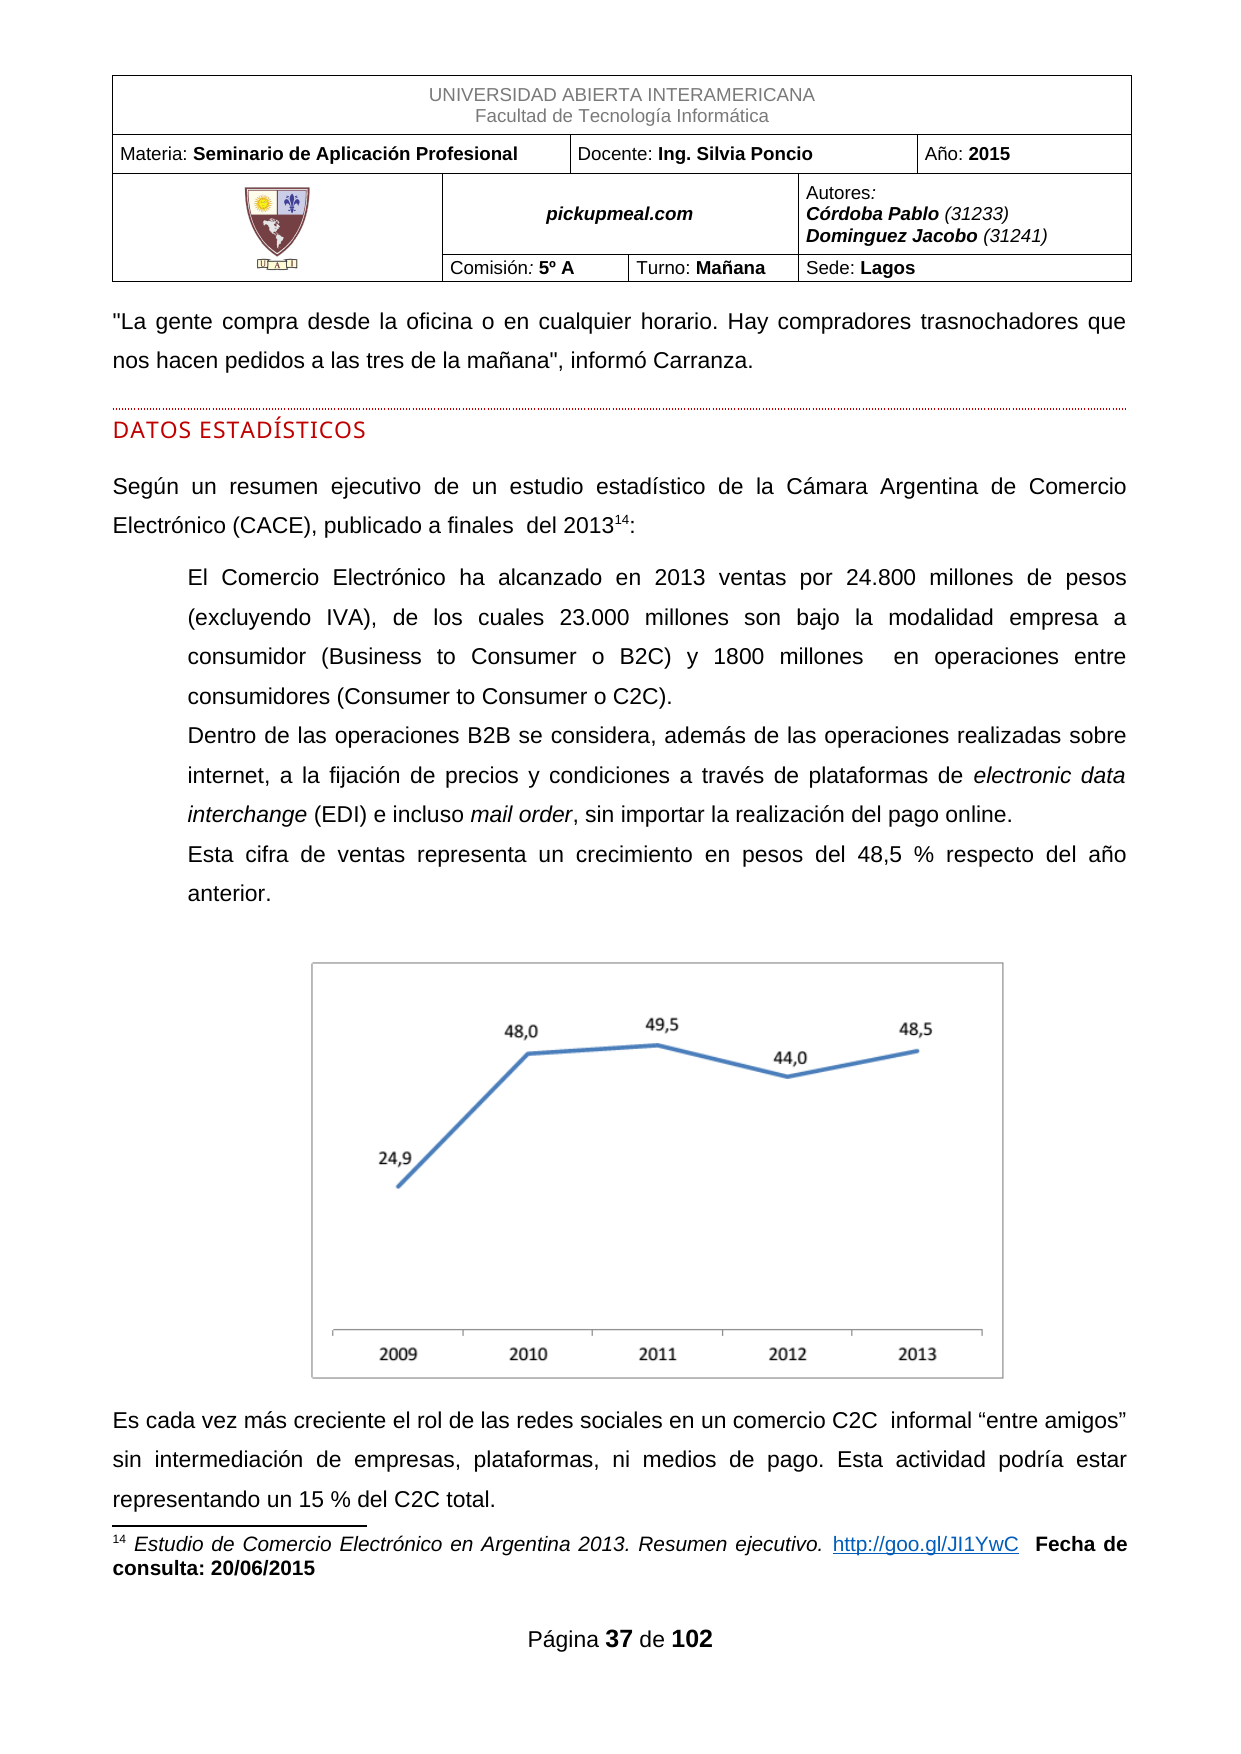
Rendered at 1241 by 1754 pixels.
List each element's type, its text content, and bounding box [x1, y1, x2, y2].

text Es cada vez más creciente el rol de las redes sociales en un comercio C2C informal “entre amigos” sin intermediación de empresas, plataformas, ni medios de pago. Esta actividad podría estar representando un 15 % del C2C total. [112, 1407, 1128, 1512]
picture [230, 182, 325, 273]
picture [308, 959, 1007, 1381]
list Dentro de las operaciones B2B se considera, además de las operaciones realizadas sobre internet, a la fijación de precios y condiciones a través de plataformas de electronic data interchange (EDI) e incluso mail order, sin importar la realización del pago online. [187, 722, 1128, 828]
list El Comercio Electrónico ha alcanzado en 2013 ventas por 24.800 millones de pesos (excluyendo IVA), de los cuales 23.000 millones son bajo la modalidad empresa a consumidor (Business to Consumer o B2C) y 1800 millones en operaciones entre consumidores (Consumer to Consumer o C2C). [187, 564, 1128, 709]
subtitle Datos estadísticos [112, 408, 1128, 445]
text Según un resumen ejecutivo de un estudio estadístico de la Cámara Argentina de Comercio Electrónico (CACE), publicado a finales del 2013: [112, 473, 1128, 539]
text "La gente compra desde la oficina o en cualquier horario. Hay compradores trasnochadores que nos hacen pedidos a las tres de la mañana", informó Carranza. [112, 308, 1128, 374]
list Esta cifra de ventas representa un crecimiento en pesos del 48,5 % respecto del año anterior. [187, 841, 1128, 907]
